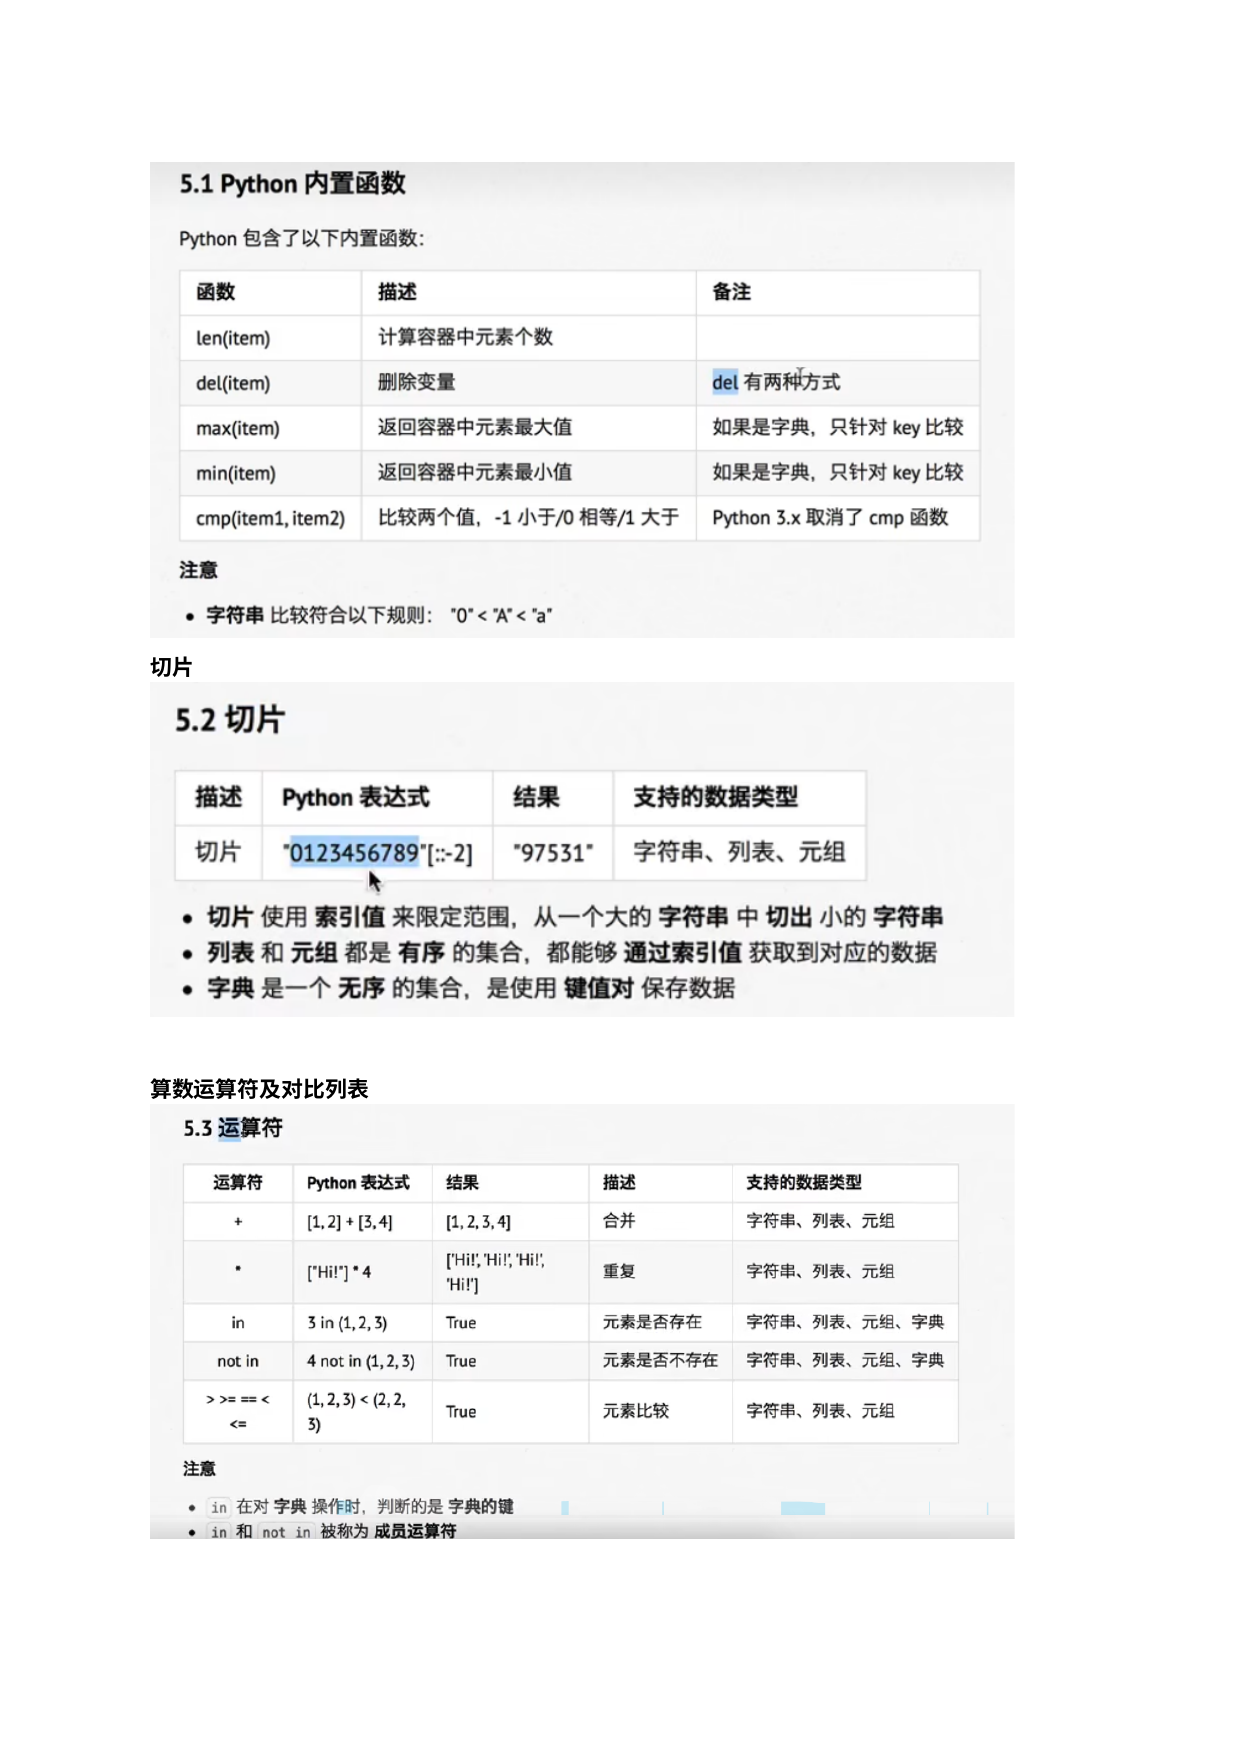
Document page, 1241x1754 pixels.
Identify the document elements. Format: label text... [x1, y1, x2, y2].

text 算数运算符及对比列表 [150, 1072, 1090, 1104]
picture [150, 1104, 1015, 1539]
text 切片 [150, 649, 1090, 682]
picture [150, 162, 1015, 638]
picture [150, 682, 1015, 1017]
